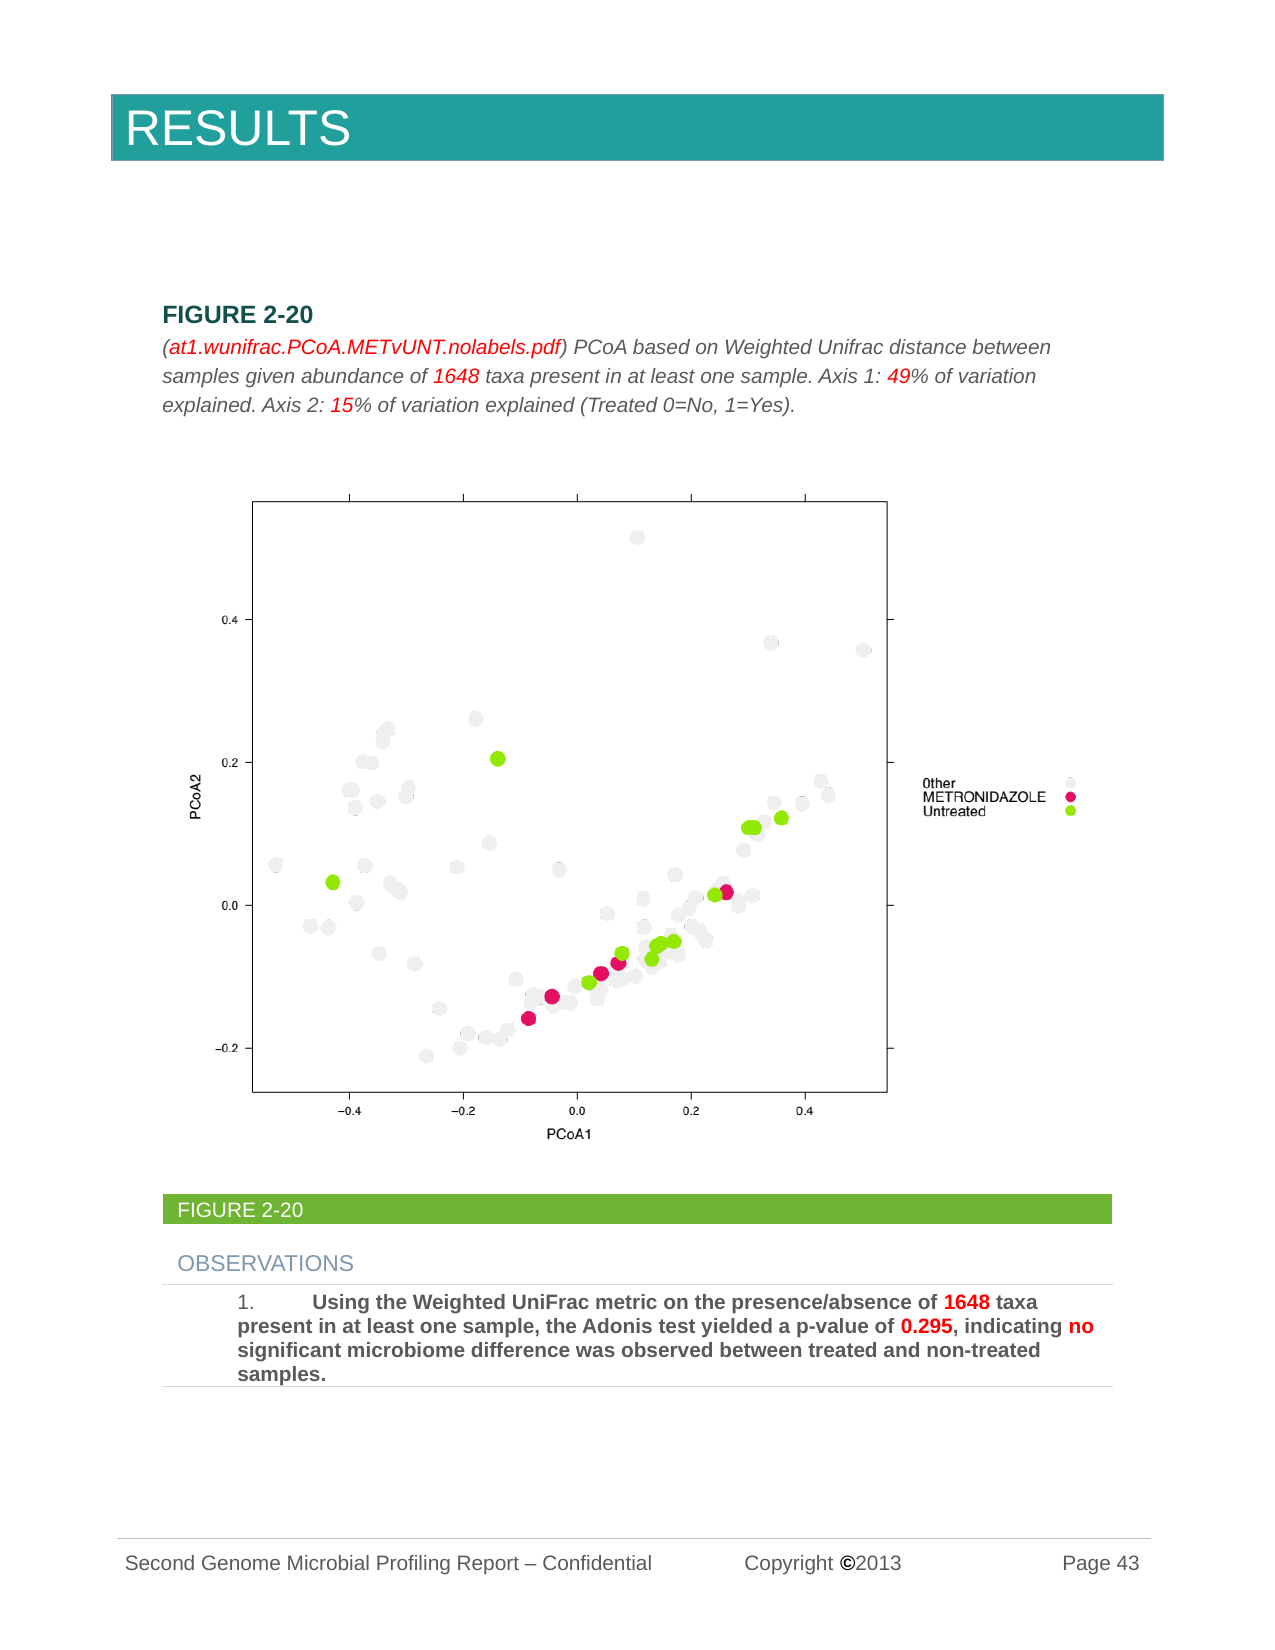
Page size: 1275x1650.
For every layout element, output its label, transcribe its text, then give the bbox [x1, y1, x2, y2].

text (at1.wunifrac.PCoA.METvUNT.nolabels.pdf) PCoA based on Weighted Unifrac distance between samples given abundance of 1648 taxa present in at least one sample. Axis 1: 49% of variation explained. Axis 2: 15% of variation explained (Treated 0=No, 1=Yes). [162, 335, 1113, 416]
table_header Observations [162, 1246, 1113, 1284]
subtitle Figure 2-20 [162, 300, 1113, 329]
subtitle Figure 2-20 [165, 1195, 1111, 1223]
table_cell Using the Weighted UniFrac metric on the presence/absence of 1648 taxa present in at least one sample, the Adonis test yielded a p-value of 0.295, indicating no significant microbiome difference was observed between treated and non-treated samples. [162, 1285, 1113, 1386]
